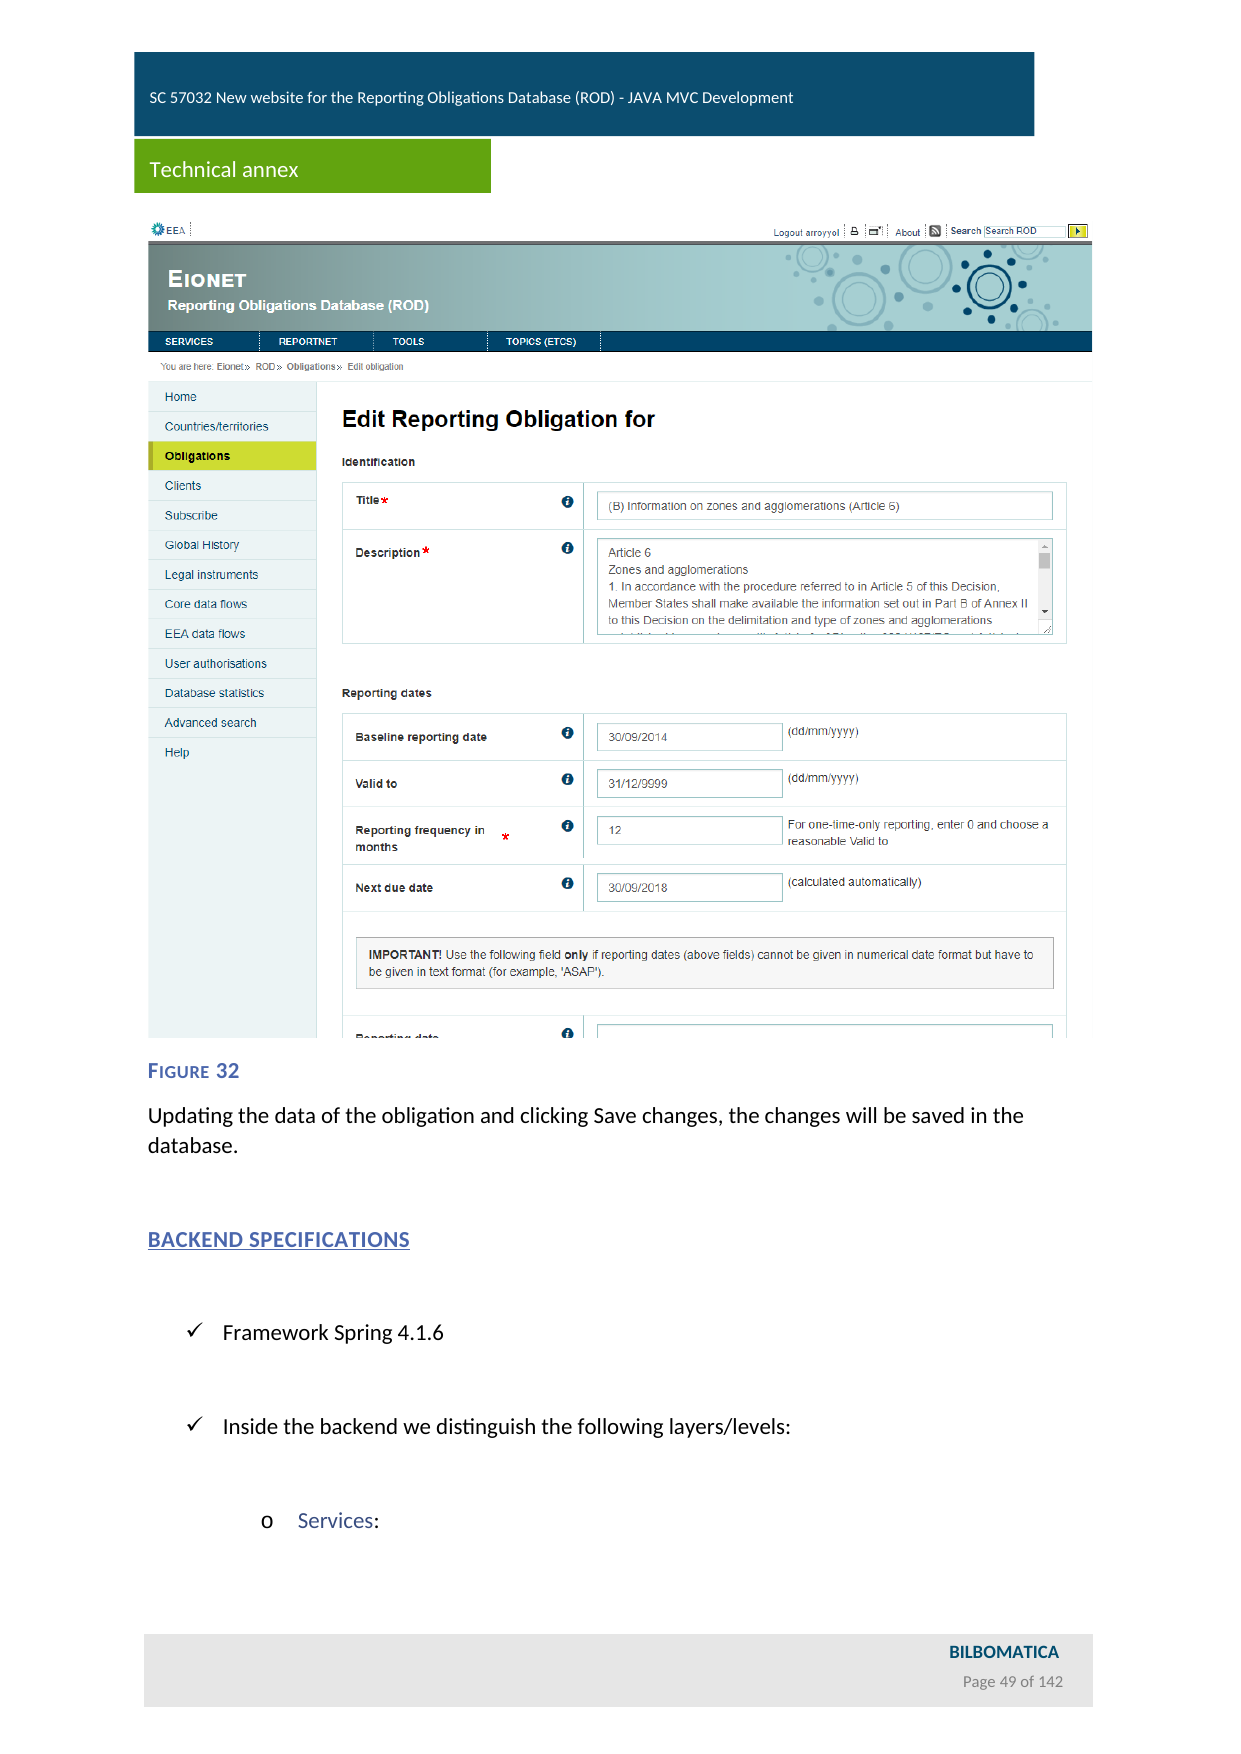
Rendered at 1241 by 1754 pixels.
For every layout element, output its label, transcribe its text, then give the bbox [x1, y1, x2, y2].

text Figure 32 [148, 1056, 1093, 1084]
text Updating the data of the obligation and clicking Save changes, the changes will be saved in the database. [148, 1101, 1093, 1159]
list Services: [260, 1506, 1093, 1535]
list Inside the backend we distinguish the following layers/levels: [185, 1412, 1093, 1440]
text BACKEND SPECIFICATIONS [148, 1225, 1093, 1253]
list Framework Spring 4.1.6 [185, 1318, 1093, 1346]
picture [148, 221, 1093, 1038]
